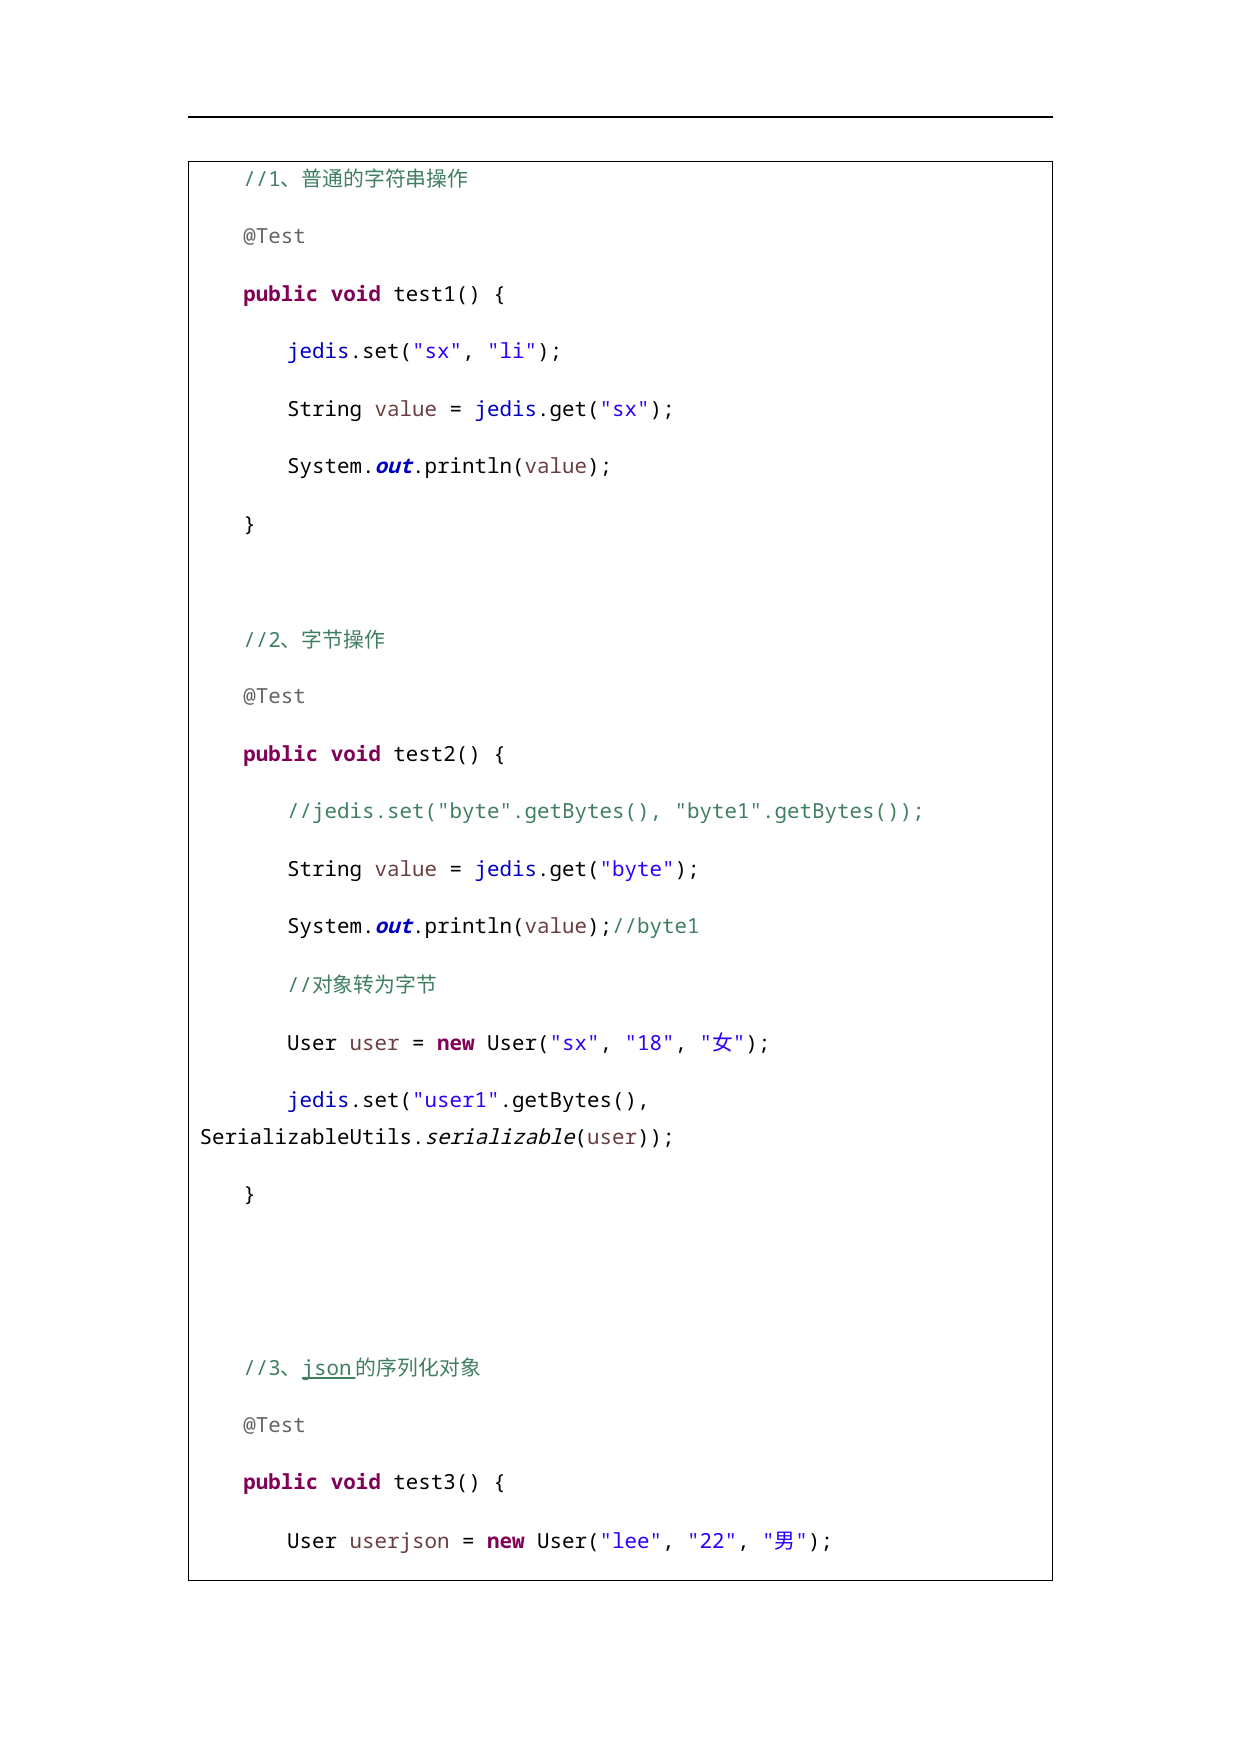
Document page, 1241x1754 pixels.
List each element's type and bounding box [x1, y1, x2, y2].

table_header [189, 162, 1052, 1580]
